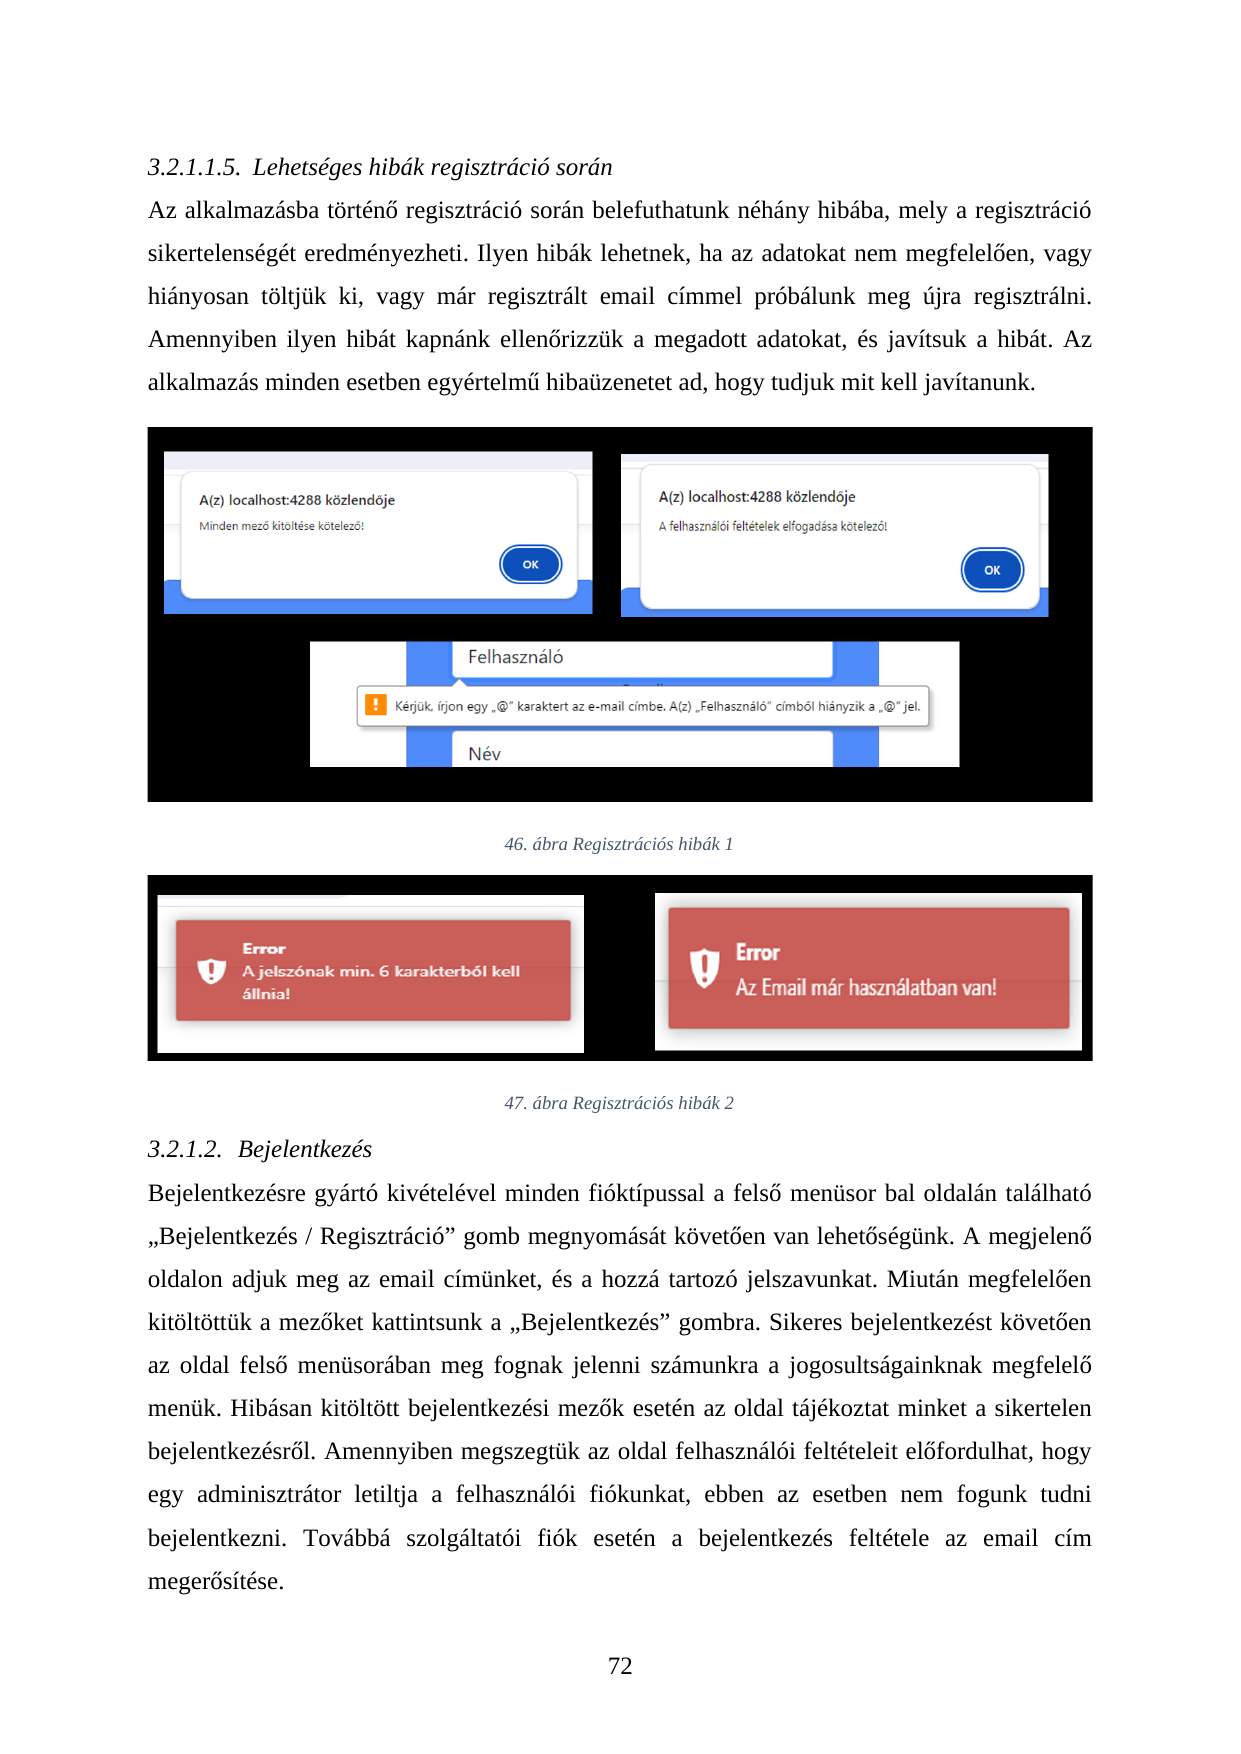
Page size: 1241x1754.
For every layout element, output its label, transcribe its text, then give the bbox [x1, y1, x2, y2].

subtitle Lehetséges hibák regisztráció során [148, 152, 1093, 181]
subtitle Bejelentkezés [148, 1134, 1093, 1163]
picture [147, 427, 1093, 802]
text Bejelentkezésre gyártó kivételével minden fióktípussal a felső menüsor bal oldalán található „Bejelentkezés / Regisztráció” gomb megnyomását követően van lehetőségünk. A megjelenő oldalon adjuk meg az email címünket, és a hozzá tartozó jelszavunkat. Miután megfelelően kitöltöttük a mezőket kattintsunk a „Bejelentkezés” gombra. Sikeres bejelentkezést követően az oldal felső menüsorában meg fognak jelenni számunkra a jogosultságainknak megfelelő menük. Hibásan kitöltött bejelentkezési mezők esetén az oldal tájékoztat minket a sikertelen bejelentkezésről. Amennyiben megszegtük az oldal felhasználói feltételeit előfordulhat, hogy egy adminisztrátor letiltja a felhasználói fiókunkat, ebben az esetben nem fogunk tudni bejelentkezni. Továbbá szolgáltatói fiók esetén a bejelentkezés feltétele az email cím megerősítése. [148, 1178, 1093, 1594]
text Az alkalmazásba történő regisztráció során belefuthatunk néhány hibába, mely a regisztráció sikertelenségét eredményezheti. Ilyen hibák lehetnek, ha az adatokat nem megfelelően, vagy hiányosan töltjük ki, vagy már regisztrált email címmel próbálunk meg újra regisztrálni. Amennyiben ilyen hibát kapnánk ellenőrizzük a megadott adatokat, és javítsuk a hibát. Az alkalmazás minden esetben egyértelmű hibaüzenetet ad, hogy tudjuk mit kell javítanunk. [148, 195, 1093, 396]
picture [147, 875, 1093, 1061]
